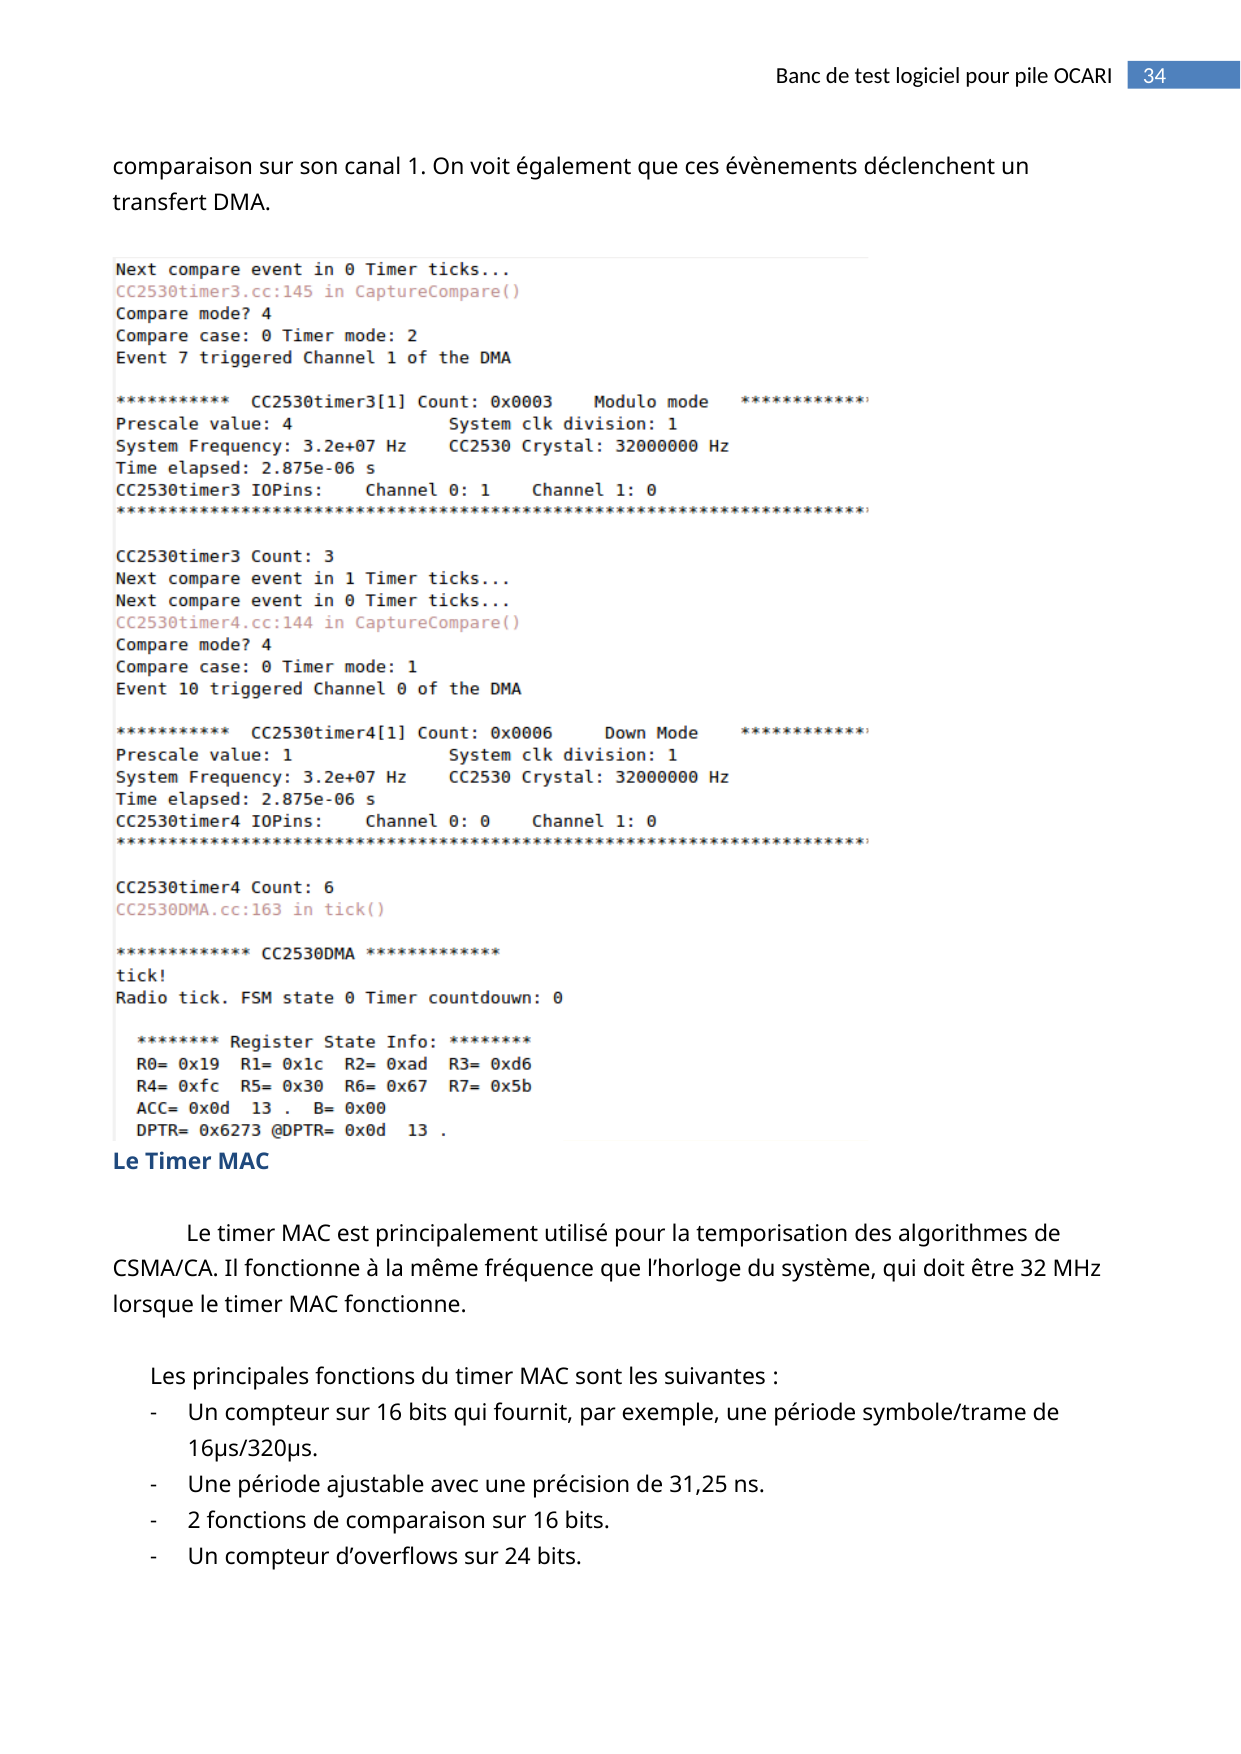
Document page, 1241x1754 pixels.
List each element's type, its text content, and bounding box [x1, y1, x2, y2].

picture [112, 257, 869, 1141]
list Le timer MAC est principalement utilisé pour la temporisation des algorithmes de CSMA/CA. Il fonctionne à la même fréquence que l’horloge du système, qui doit être 32 MHz lorsque le timer MAC fonctionne. [112, 1216, 1128, 1319]
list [112, 150, 1128, 217]
list Un compteur d’overflows sur 24 bits. [150, 1540, 1128, 1571]
list Le Timer MAC [112, 1144, 1128, 1176]
list Un compteur sur 16 bits qui fournit, par exemple, une période symbole/trame de 16µs/320µs. [150, 1396, 1128, 1463]
list Les principales fonctions du timer MAC sont les suivantes : [112, 1360, 1128, 1391]
list 2 fonctions de comparaison sur 16 bits. [150, 1504, 1128, 1535]
list Une période ajustable avec une précision de 31,25 ns. [150, 1468, 1128, 1499]
